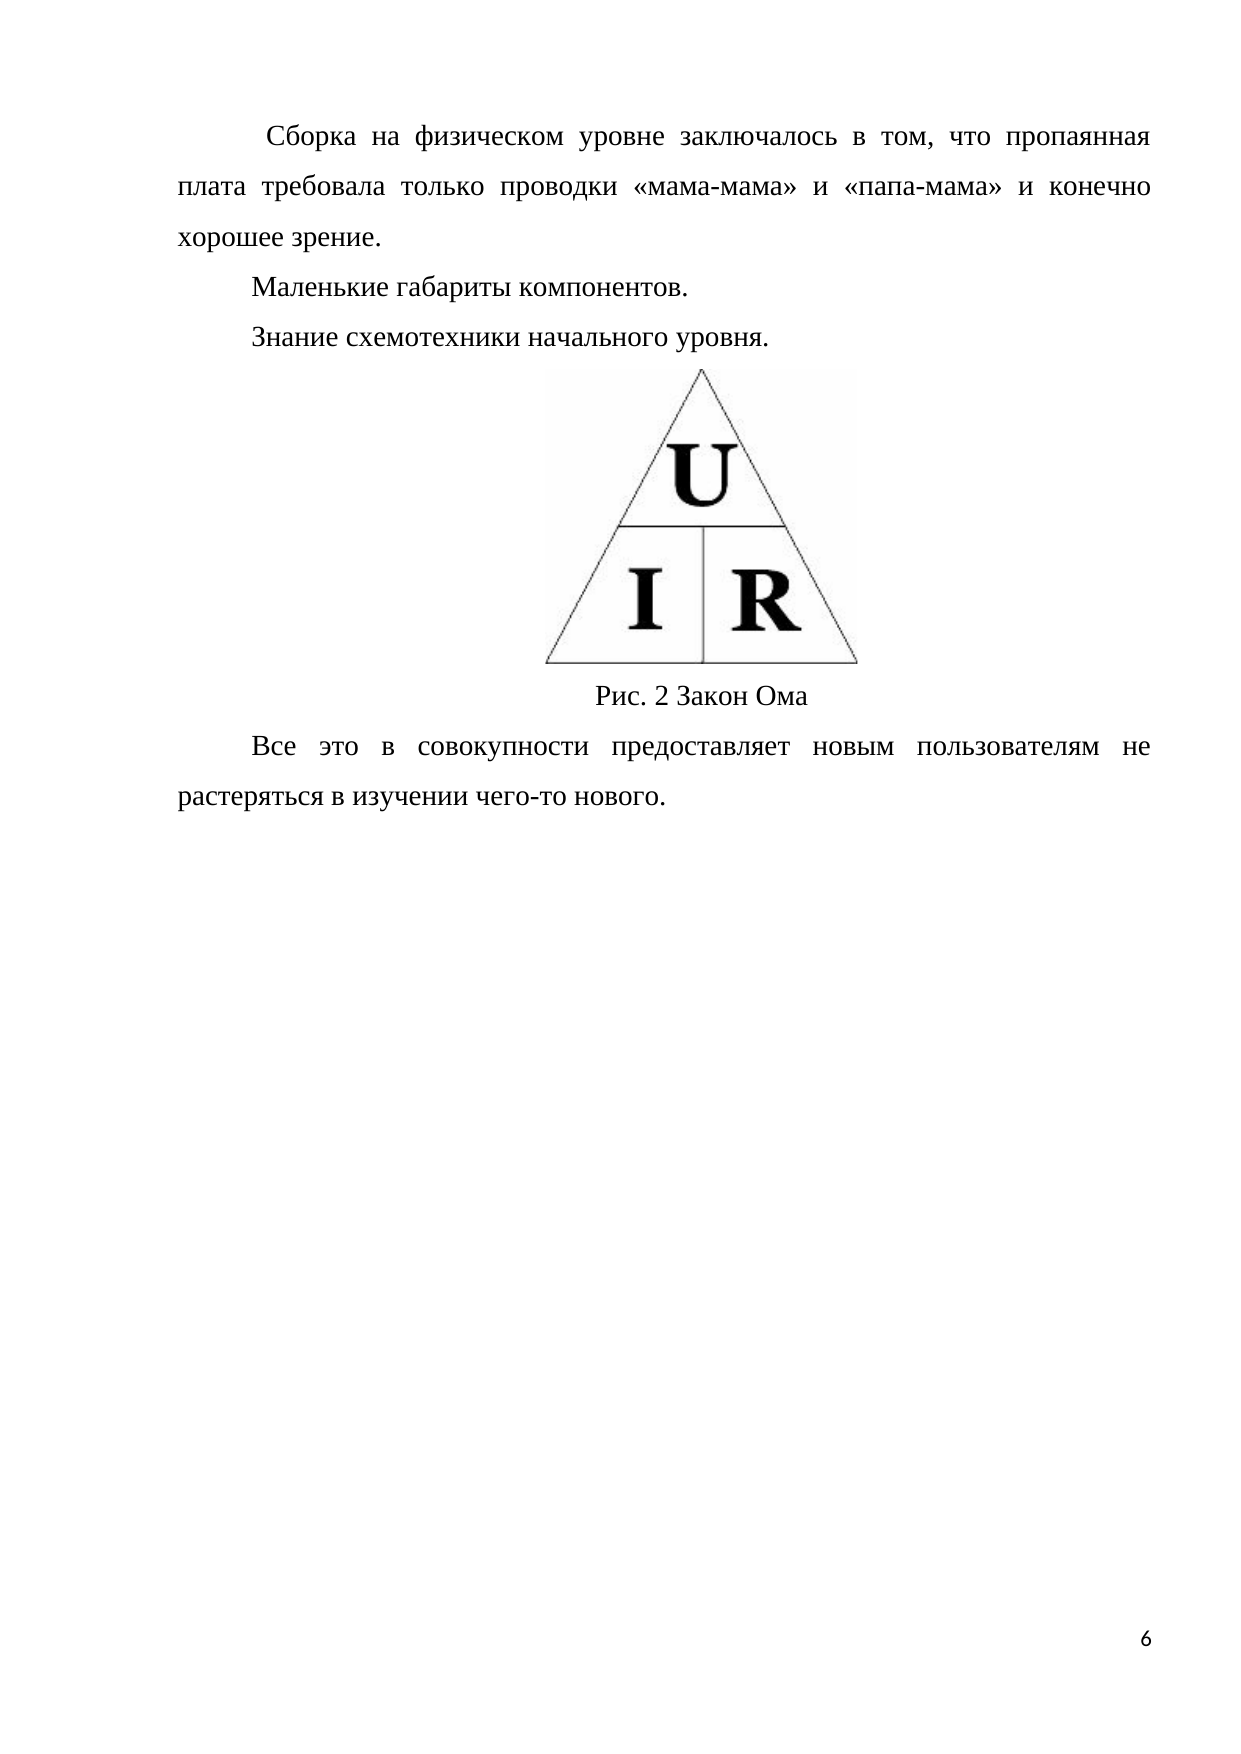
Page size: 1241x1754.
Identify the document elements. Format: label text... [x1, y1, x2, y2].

list Рис. 2 Закон Ома [177, 678, 1152, 711]
list Все это в совокупности предоставляет новым пользователям не растеряться в изучении чего-то нового. [177, 728, 1152, 812]
list Сборка на физическом уровне заключалось в том, что пропаянная плата требовала только проводки «мама-мама» и «папа-мама» и конечно хорошее зрение. [177, 118, 1152, 252]
list Знание схемотехники начального уровня. [177, 319, 1152, 353]
list Маленькие габариты компонентов. [177, 269, 1152, 303]
picture [545, 369, 858, 664]
